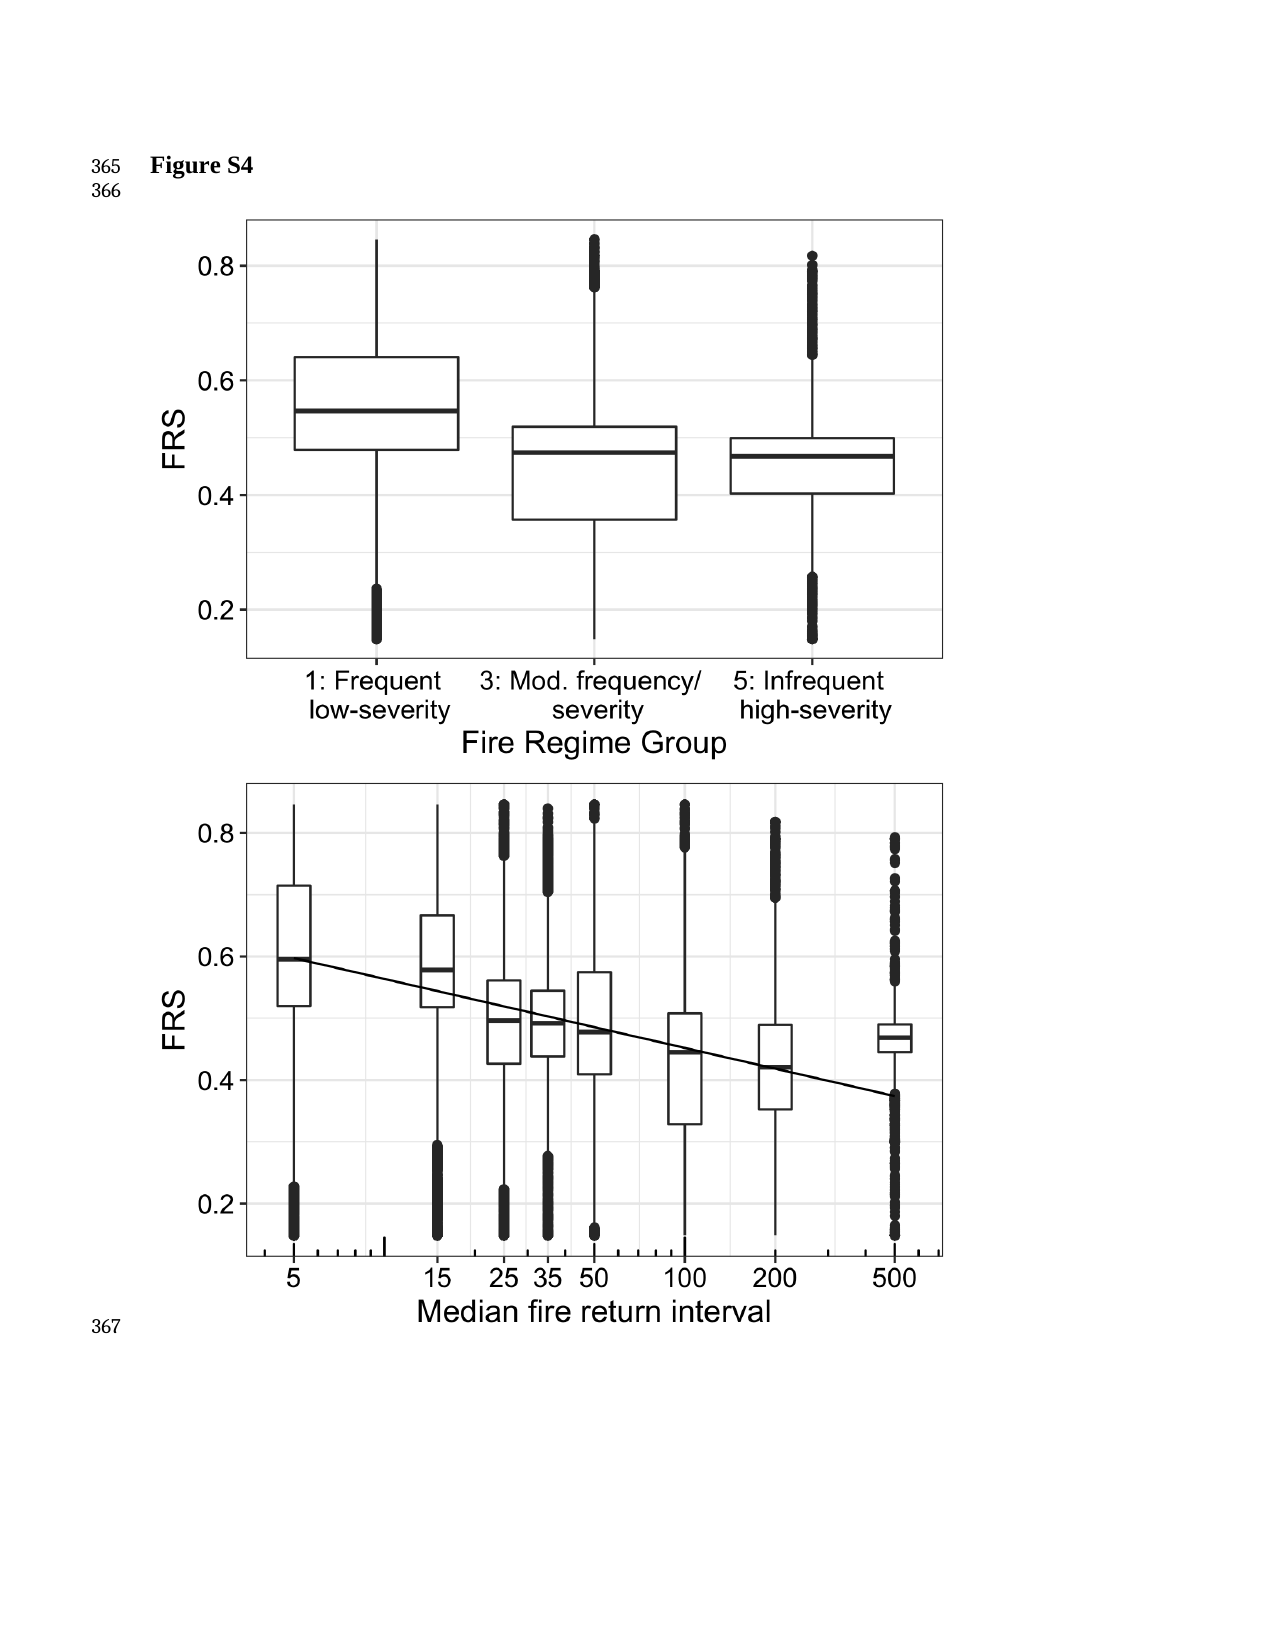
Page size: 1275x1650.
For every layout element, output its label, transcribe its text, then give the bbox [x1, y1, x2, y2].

picture [150, 207, 955, 1334]
text Figure S4 [150, 150, 1125, 179]
